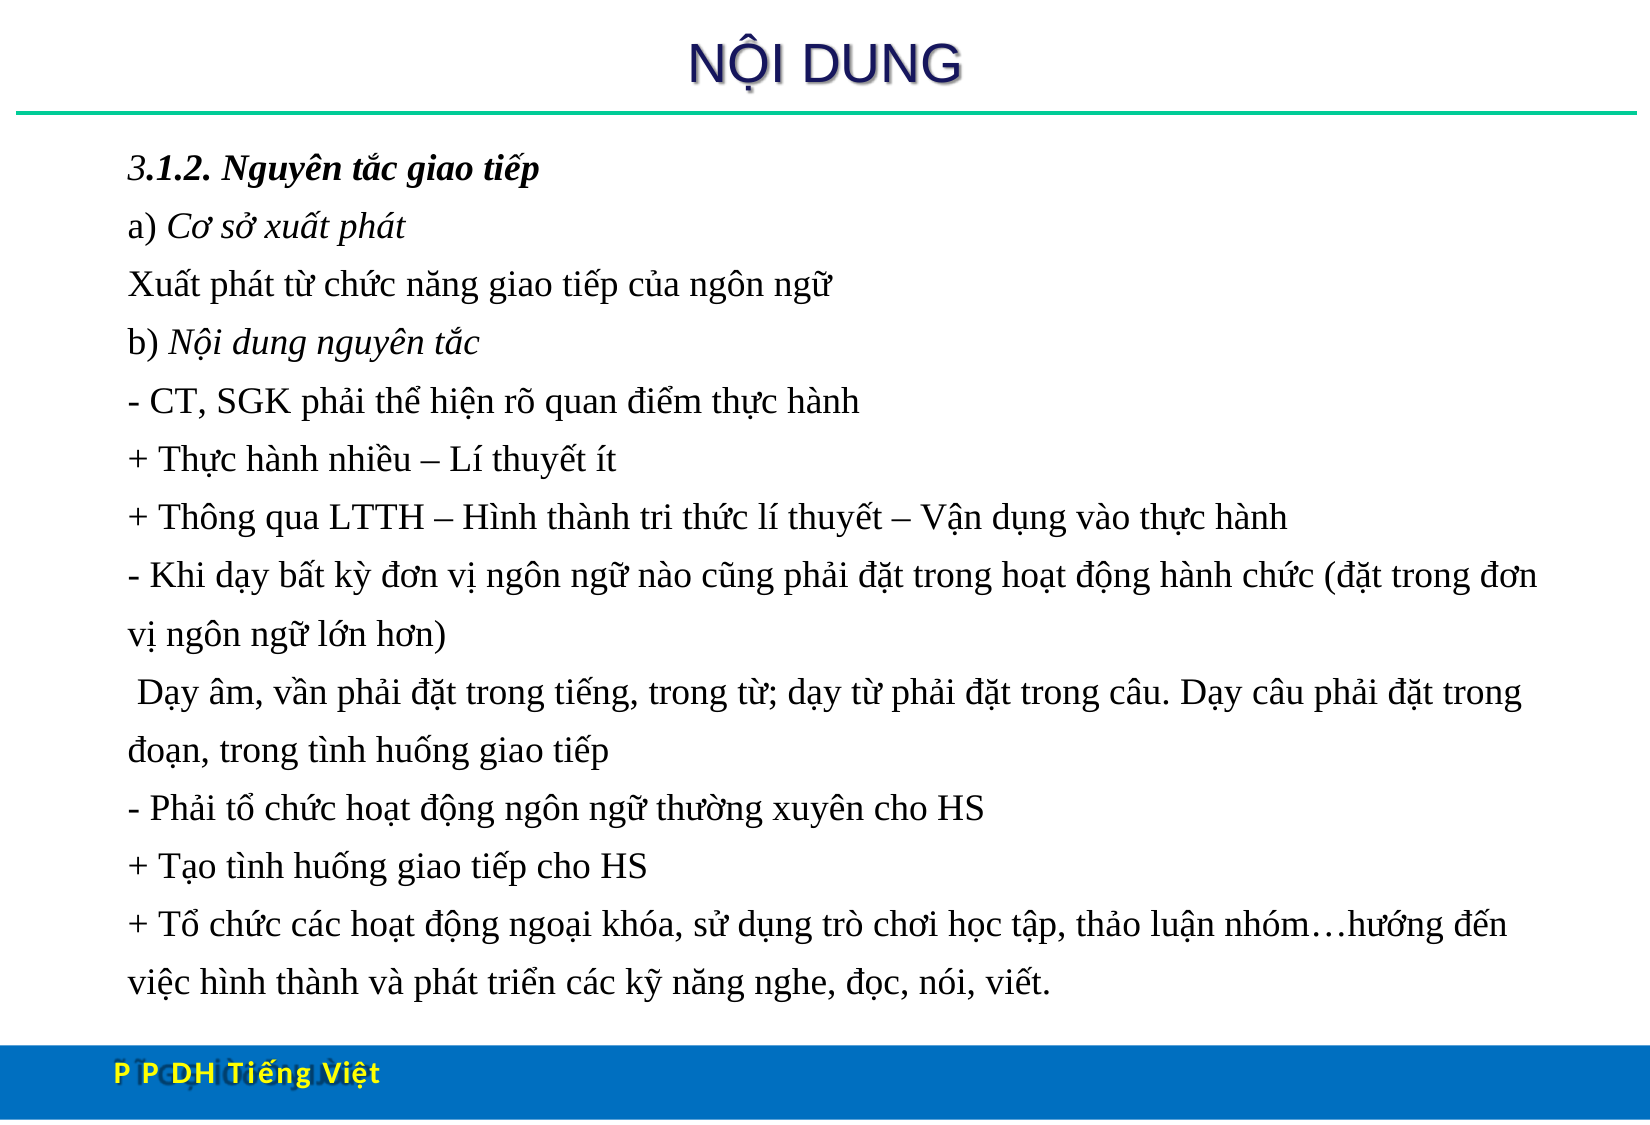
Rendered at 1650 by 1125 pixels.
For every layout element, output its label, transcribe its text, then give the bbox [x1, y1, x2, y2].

text - Khi dạy bất kỳ đơn vị ngôn ngữ nào cũng phải đặt trong hoạt động hành chức (đặt trong đơn vị ngôn ngữ lớn hơn) [127, 553, 1546, 654]
text 3.1.2. Nguyên tắc giao tiếp a) Cơ sở xuất phát [127, 146, 548, 247]
picture [93, 1042, 389, 1115]
text - CT, SGK phải thể hiện rõ quan điểm thực hành + Thực hành nhiều – Lí thuyết ít [127, 378, 869, 479]
text NỘI DUNG [687, 31, 1563, 94]
text - Phải tổ chức hoạt động ngôn ngữ thường xuyên cho HS + Tạo tình huống giao tiếp cho HS [127, 785, 993, 887]
text + Tổ chức các hoạt động ngoại khóa, sử dụng trò chơi học tập, thảo luận nhóm…hướng đến việc hình thành và phát triển các kỹ năng nghe, đọc, nói, viết. [127, 902, 1516, 1003]
text P P DH Tiếng Việt [113, 1053, 1563, 1091]
text Xuất phát từ chức năng giao tiếp của ngôn ngữ b) Nội dung nguyên tắc [127, 262, 840, 363]
text + Thông qua LTTH – Hình thành tri thức lí thuyết – Vận dụng vào thực hành [127, 494, 1563, 538]
picture [653, 10, 1001, 133]
text Dạy âm, vần phải đặt trong tiếng, trong từ; dạy từ phải đặt trong câu. Dạy câu phải đặt trong đoạn, trong tình huống giao tiếp [127, 669, 1530, 770]
